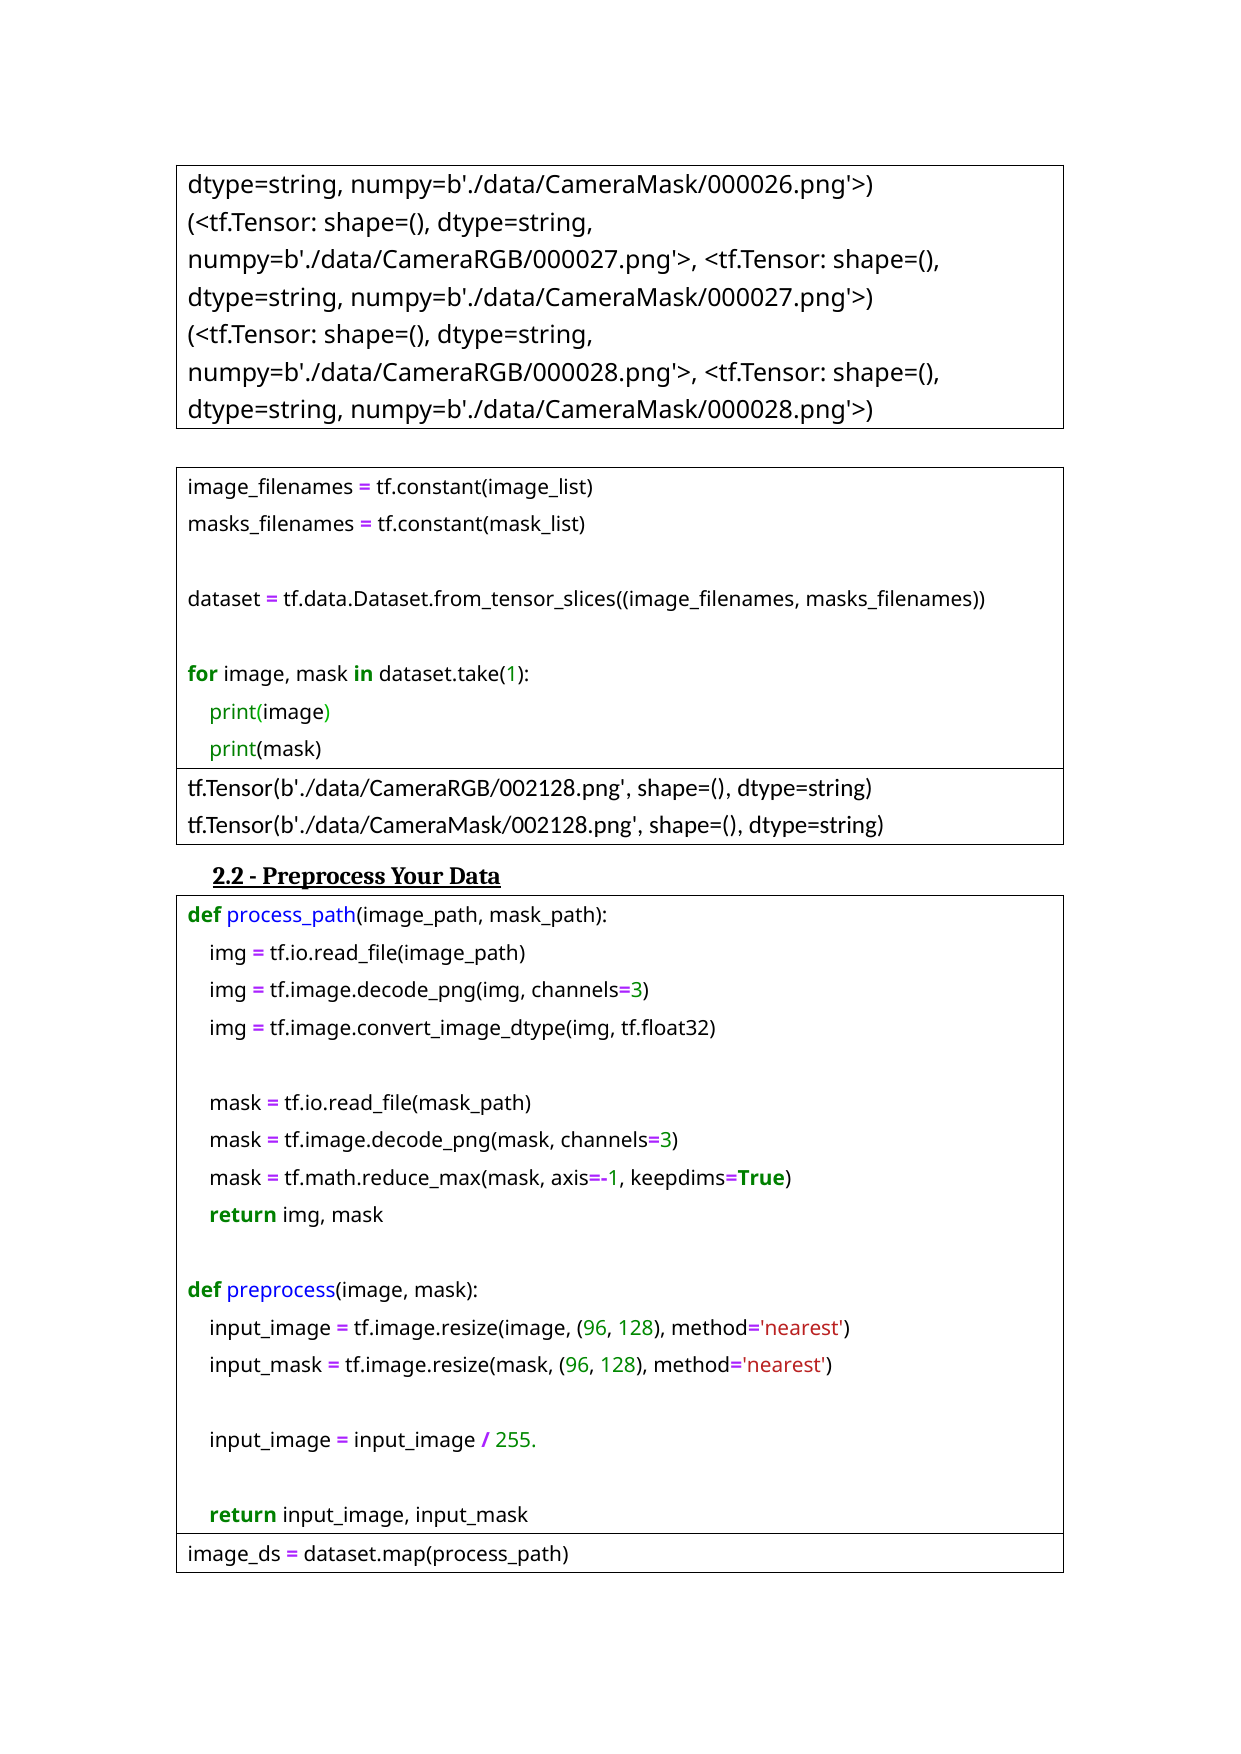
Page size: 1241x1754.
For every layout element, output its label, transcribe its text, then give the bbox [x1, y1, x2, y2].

table_cell tf.Tensor(b'./data/CameraRGB/002128.png', shape=(), dtype=string) tf.Tensor(b'./data/CameraMask/002128.png', shape=(), dtype=string) [177, 769, 1063, 844]
table_header image_filenames = tf.constant(image_list) masks_filenames = tf.constant(mask_list) ​ dataset = tf.data.Dataset.from_tensor_slices((image_filenames, masks_filenames)) ​ for image, mask in dataset.take(1): print(image) print(mask) [177, 468, 1063, 768]
subtitle 2.2 - Preprocess Your Data [212, 857, 1053, 895]
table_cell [177, 166, 1063, 428]
table_header def process_path(image_path, mask_path): img = tf.io.read_file(image_path) img = tf.image.decode_png(img, channels=3) img = tf.image.convert_image_dtype(img, tf.float32) ​ mask = tf.io.read_file(mask_path) mask = tf.image.decode_png(mask, channels=3) mask = tf.math.reduce_max(mask, axis=-1, keepdims=True) return img, mask ​ def preprocess(image, mask): input_image = tf.image.resize(image, (96, 128), method='nearest') input_mask = tf.image.resize(mask, (96, 128), method='nearest') ​ input_image = input_image / 255. ​ return input_image, input_mask [177, 896, 1063, 1533]
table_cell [177, 1534, 1063, 1572]
